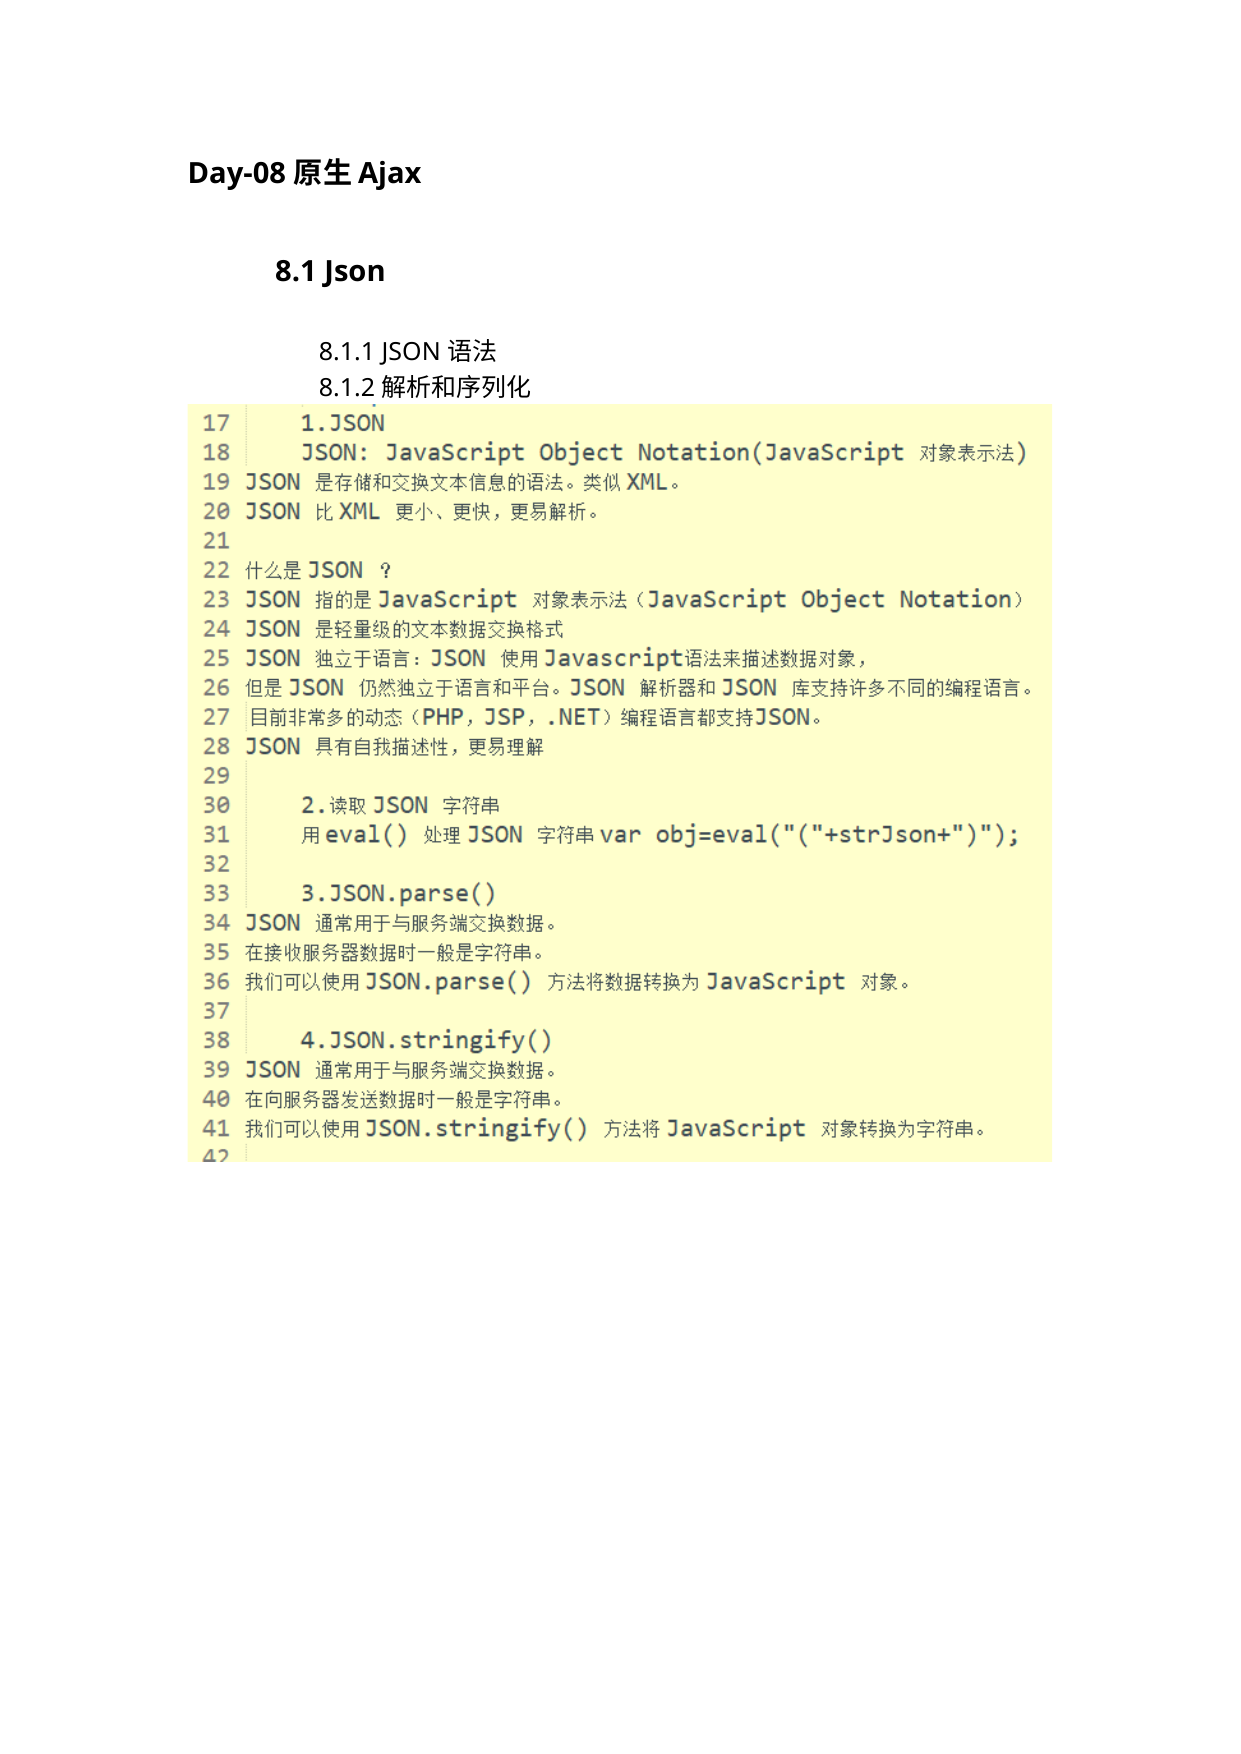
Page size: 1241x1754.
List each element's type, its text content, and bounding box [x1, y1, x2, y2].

subtitle 8.1.1 JSON 语法 [238, 332, 1053, 368]
picture [187, 404, 1053, 1162]
subtitle 8.1.2 解析和序列化 [238, 368, 1053, 404]
subtitle Day-08 原生Ajax [187, 150, 1053, 192]
subtitle 8.1 Json [187, 250, 1053, 290]
